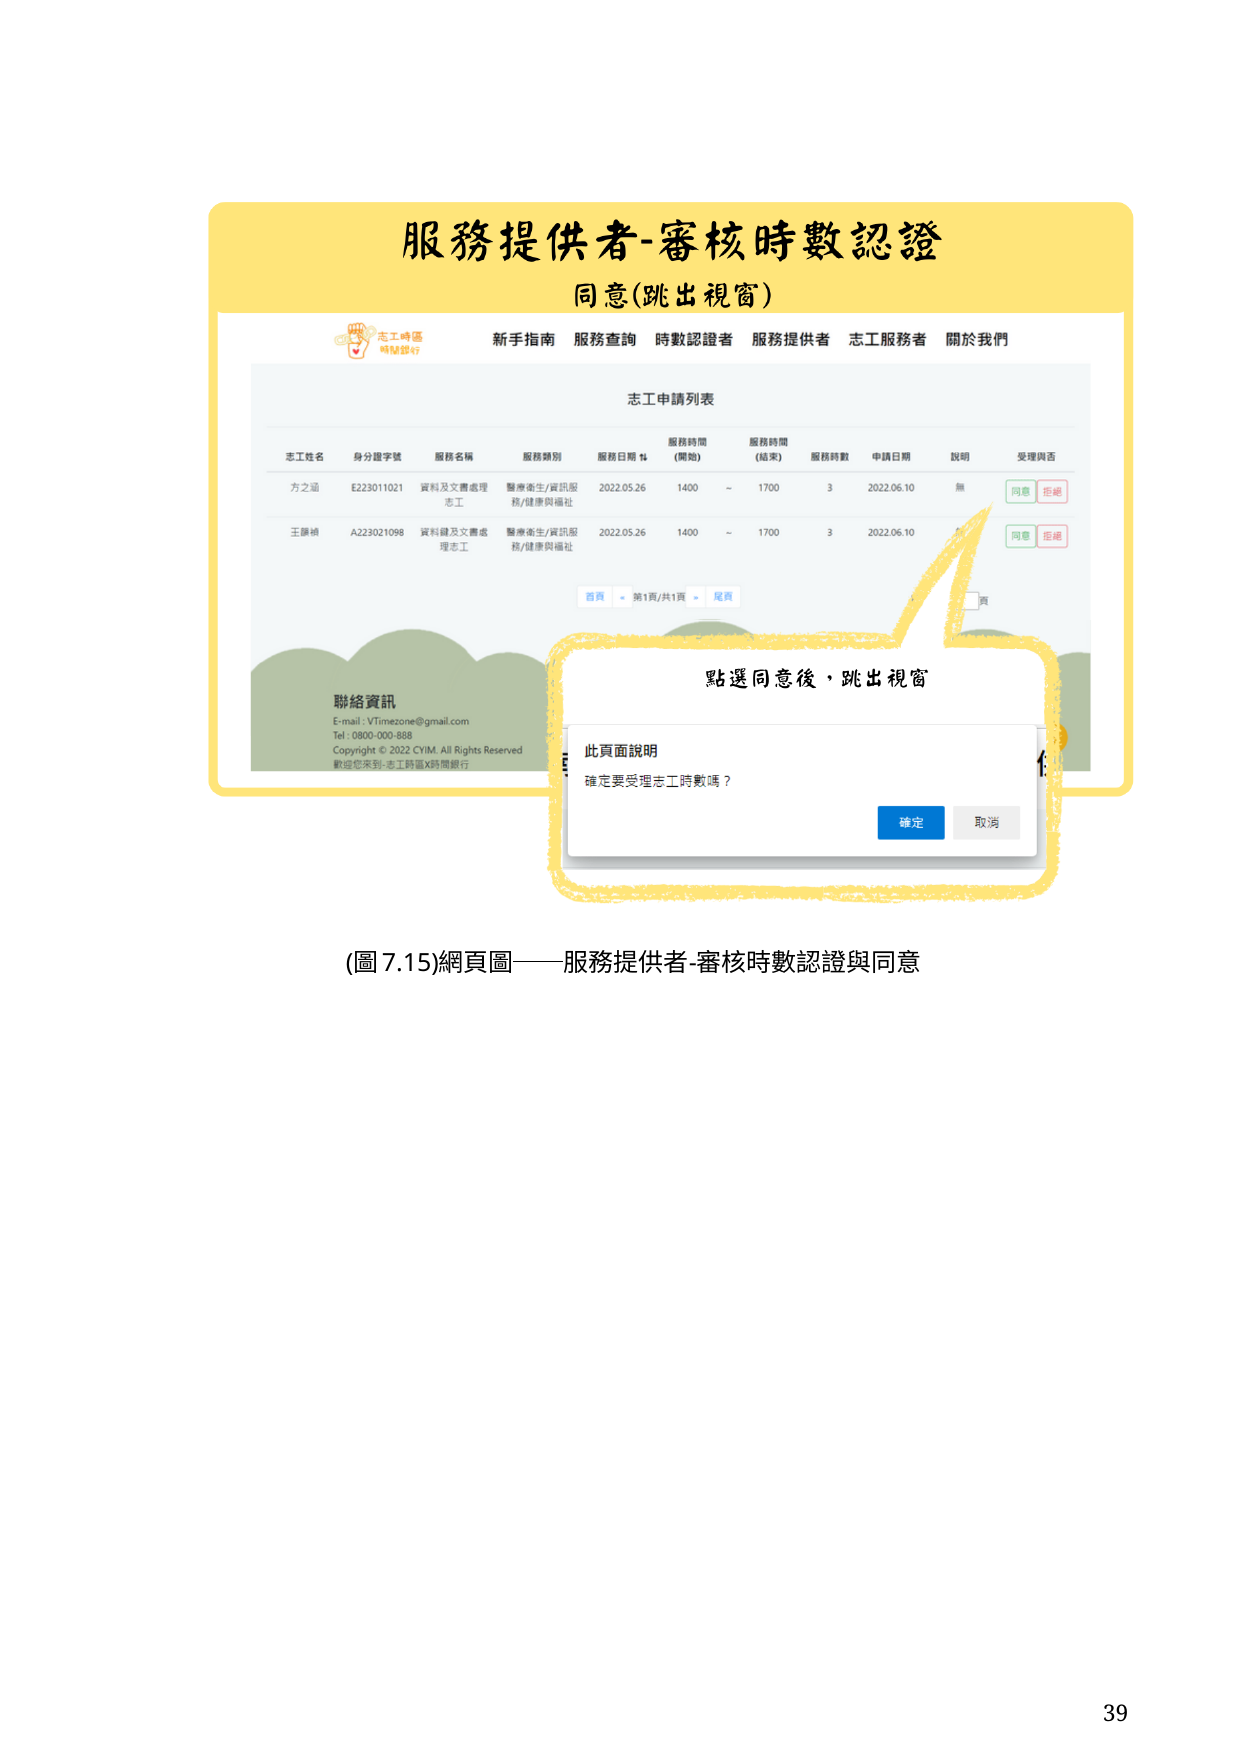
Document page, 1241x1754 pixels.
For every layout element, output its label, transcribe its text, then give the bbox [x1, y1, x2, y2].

text (圖 7.15)網頁圖──服務提供者-審核時數認證與同意 [160, 943, 1107, 979]
picture [181, 145, 1187, 943]
